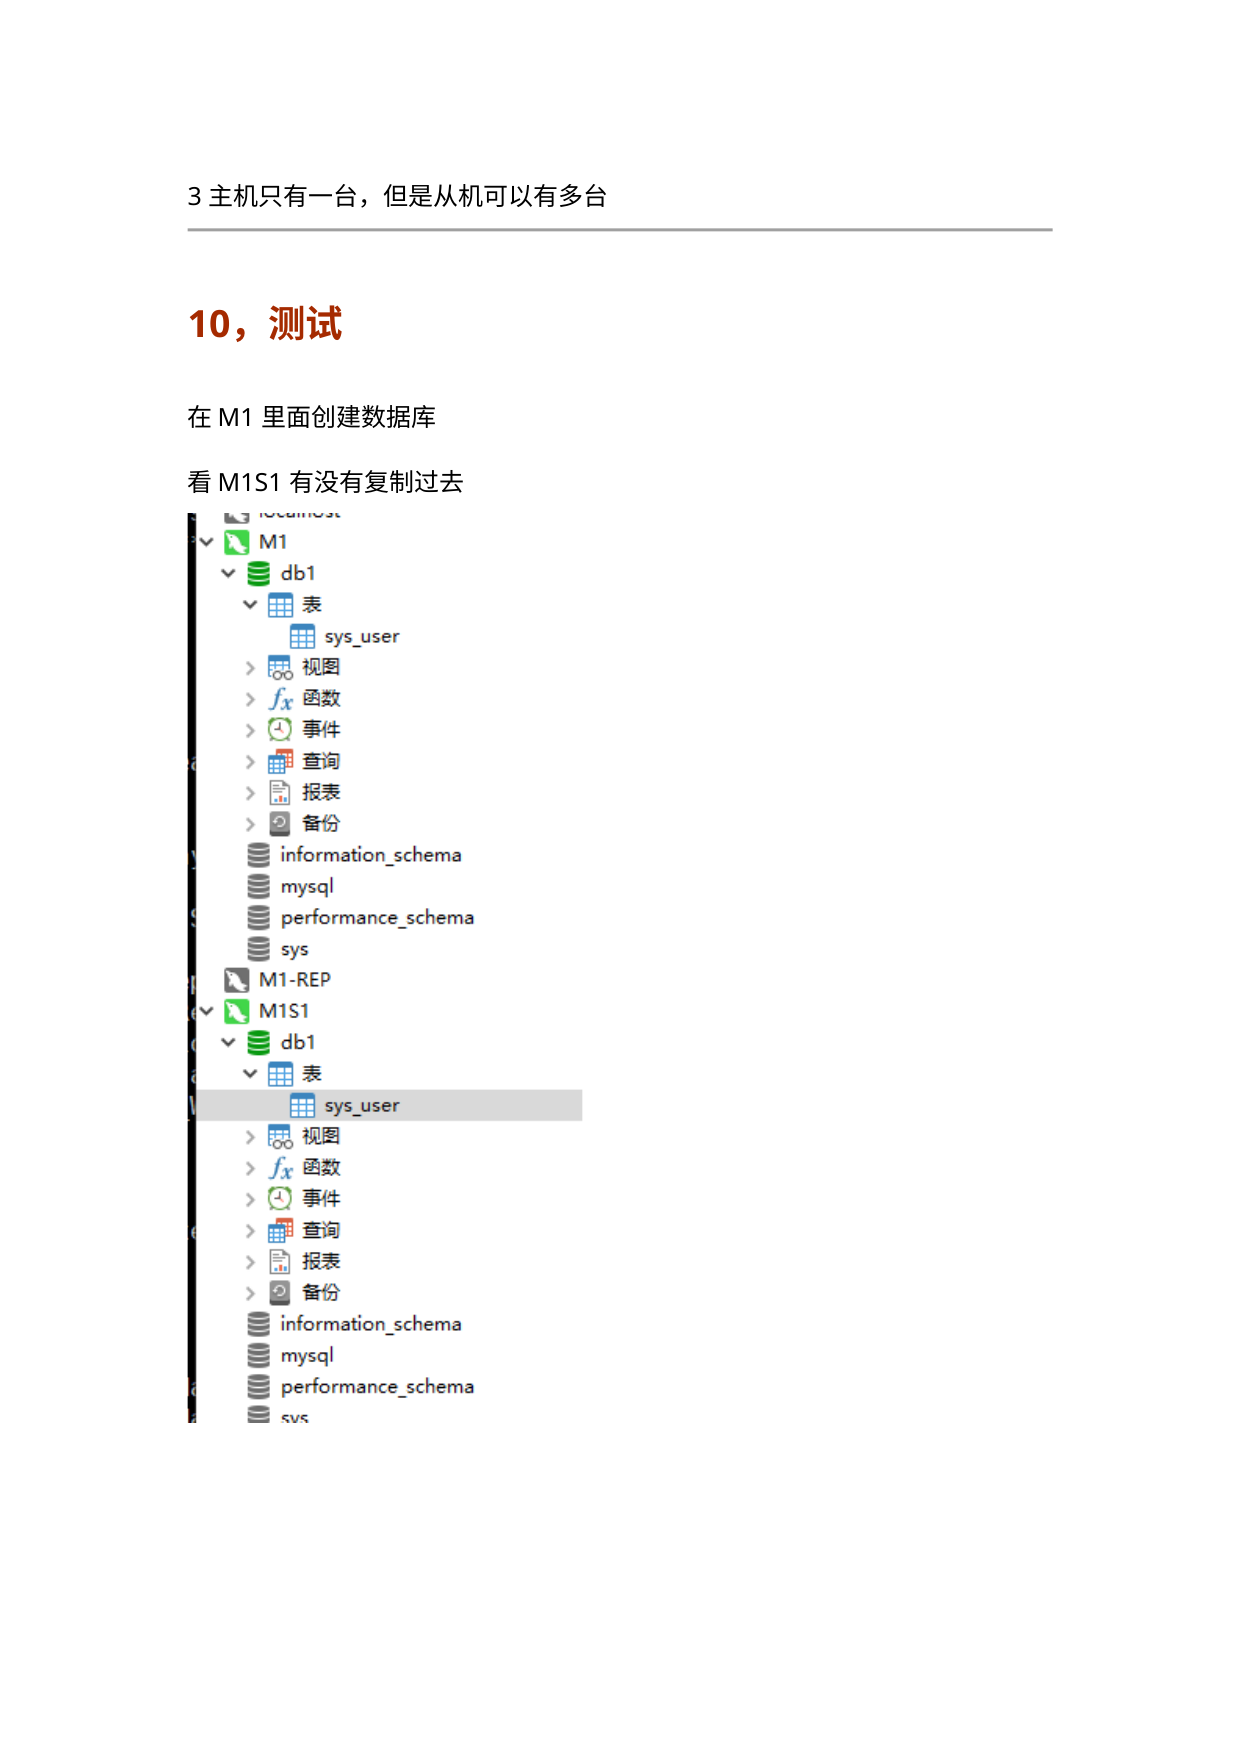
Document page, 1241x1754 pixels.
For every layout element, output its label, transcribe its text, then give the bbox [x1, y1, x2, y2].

text 10，测试 [187, 289, 1053, 354]
text 看M1S1 有没有复制过去 [187, 448, 1053, 513]
text 在M1 里面创建数据库 [187, 383, 1053, 448]
picture [187, 513, 583, 1423]
text 3 主机只有一台，但是从机可以有多台 [187, 162, 1053, 227]
